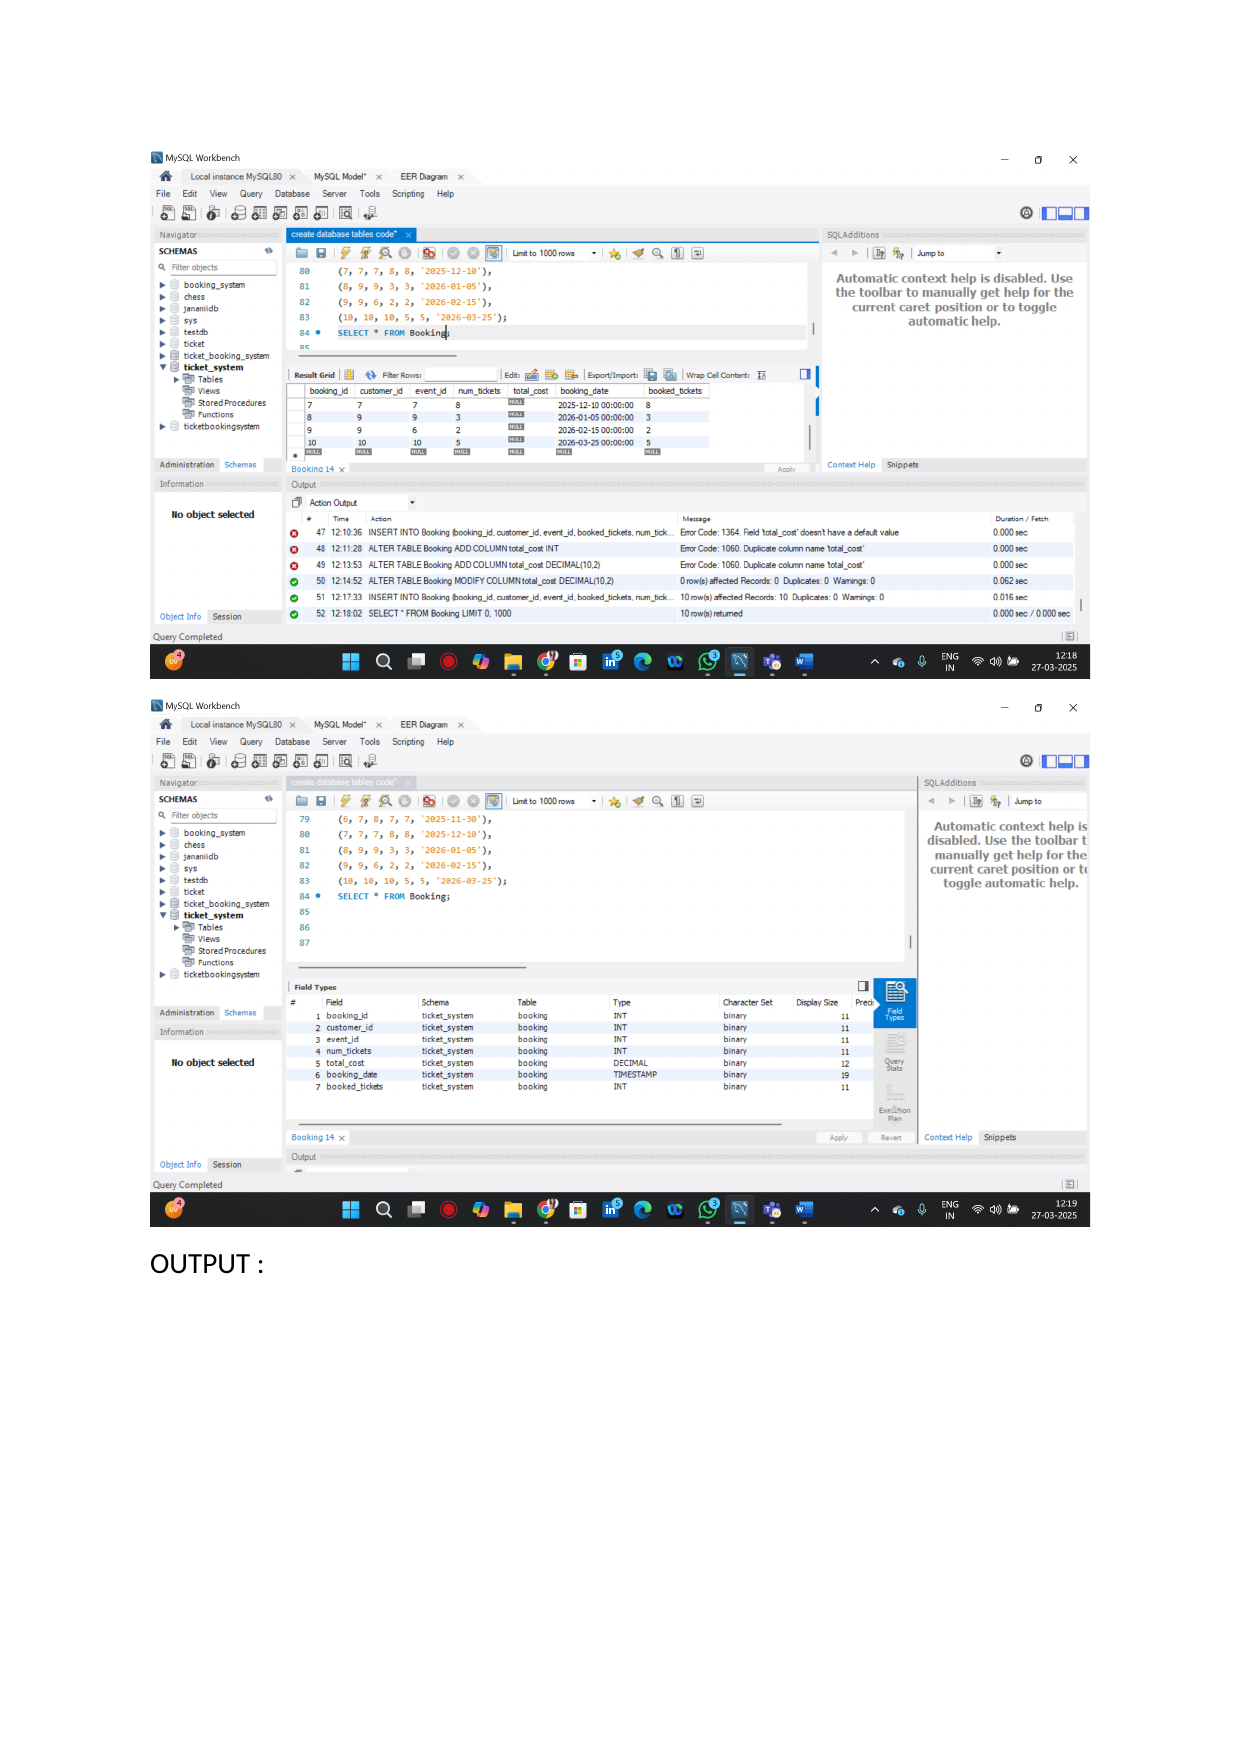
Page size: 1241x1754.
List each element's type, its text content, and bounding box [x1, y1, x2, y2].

picture [150, 150, 1091, 679]
text OUTPUT : [150, 1245, 1090, 1281]
picture [150, 697, 1091, 1227]
